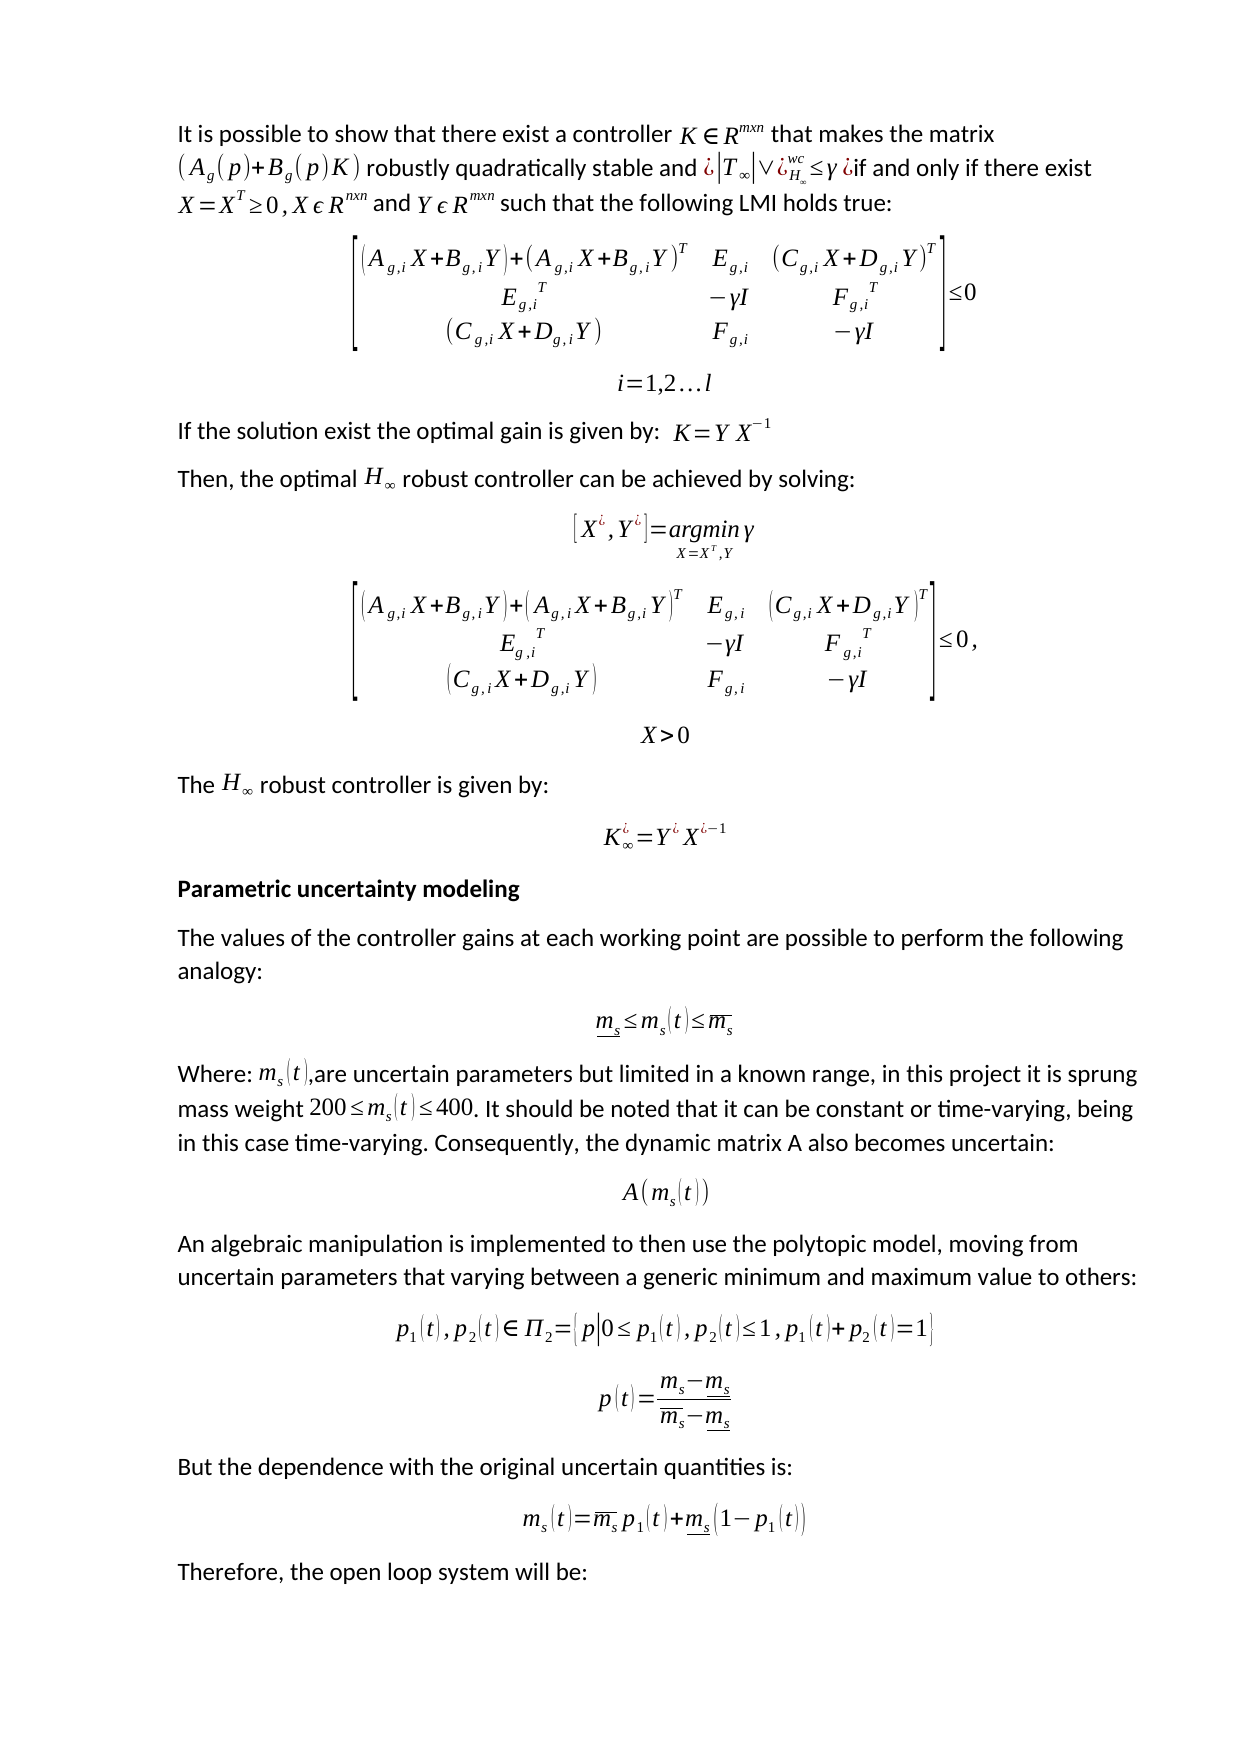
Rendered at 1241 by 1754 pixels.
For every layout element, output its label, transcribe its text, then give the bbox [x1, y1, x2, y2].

text The values of the controller gains at each working point are possible to perform the following analogy: [177, 923, 1152, 986]
text Therefore, the open loop system will be: [177, 1556, 1152, 1587]
text If the solution exist the optimal gain is given by: [177, 414, 1152, 446]
text Where: ,are uncertain parameters but limited in a known range, in this project it is sprung mass weight . It should be noted that it can be constant or time-varying, being in this case time-varying. Consequently, the dynamic matrix A also becomes uncertain: [177, 1057, 1152, 1158]
text Parametric uncertainty modeling [177, 873, 1152, 903]
text Then, the optimal robust controller can be achieved by solving: [177, 462, 1152, 494]
text The robust controller is given by: [177, 769, 1152, 800]
text An algebraic manipulation is implemented to then use the polytopic model, moving from uncertain parameters that varying between a generic minimum and maximum value to others: [177, 1228, 1152, 1292]
text It is possible to show that there exist a controller that makes the matrix robustly quadratically stable and if and only if there exist and such that the following LMI holds true: [177, 118, 1152, 218]
text But the dependence with the original uncertain quantities is: [177, 1451, 1152, 1482]
